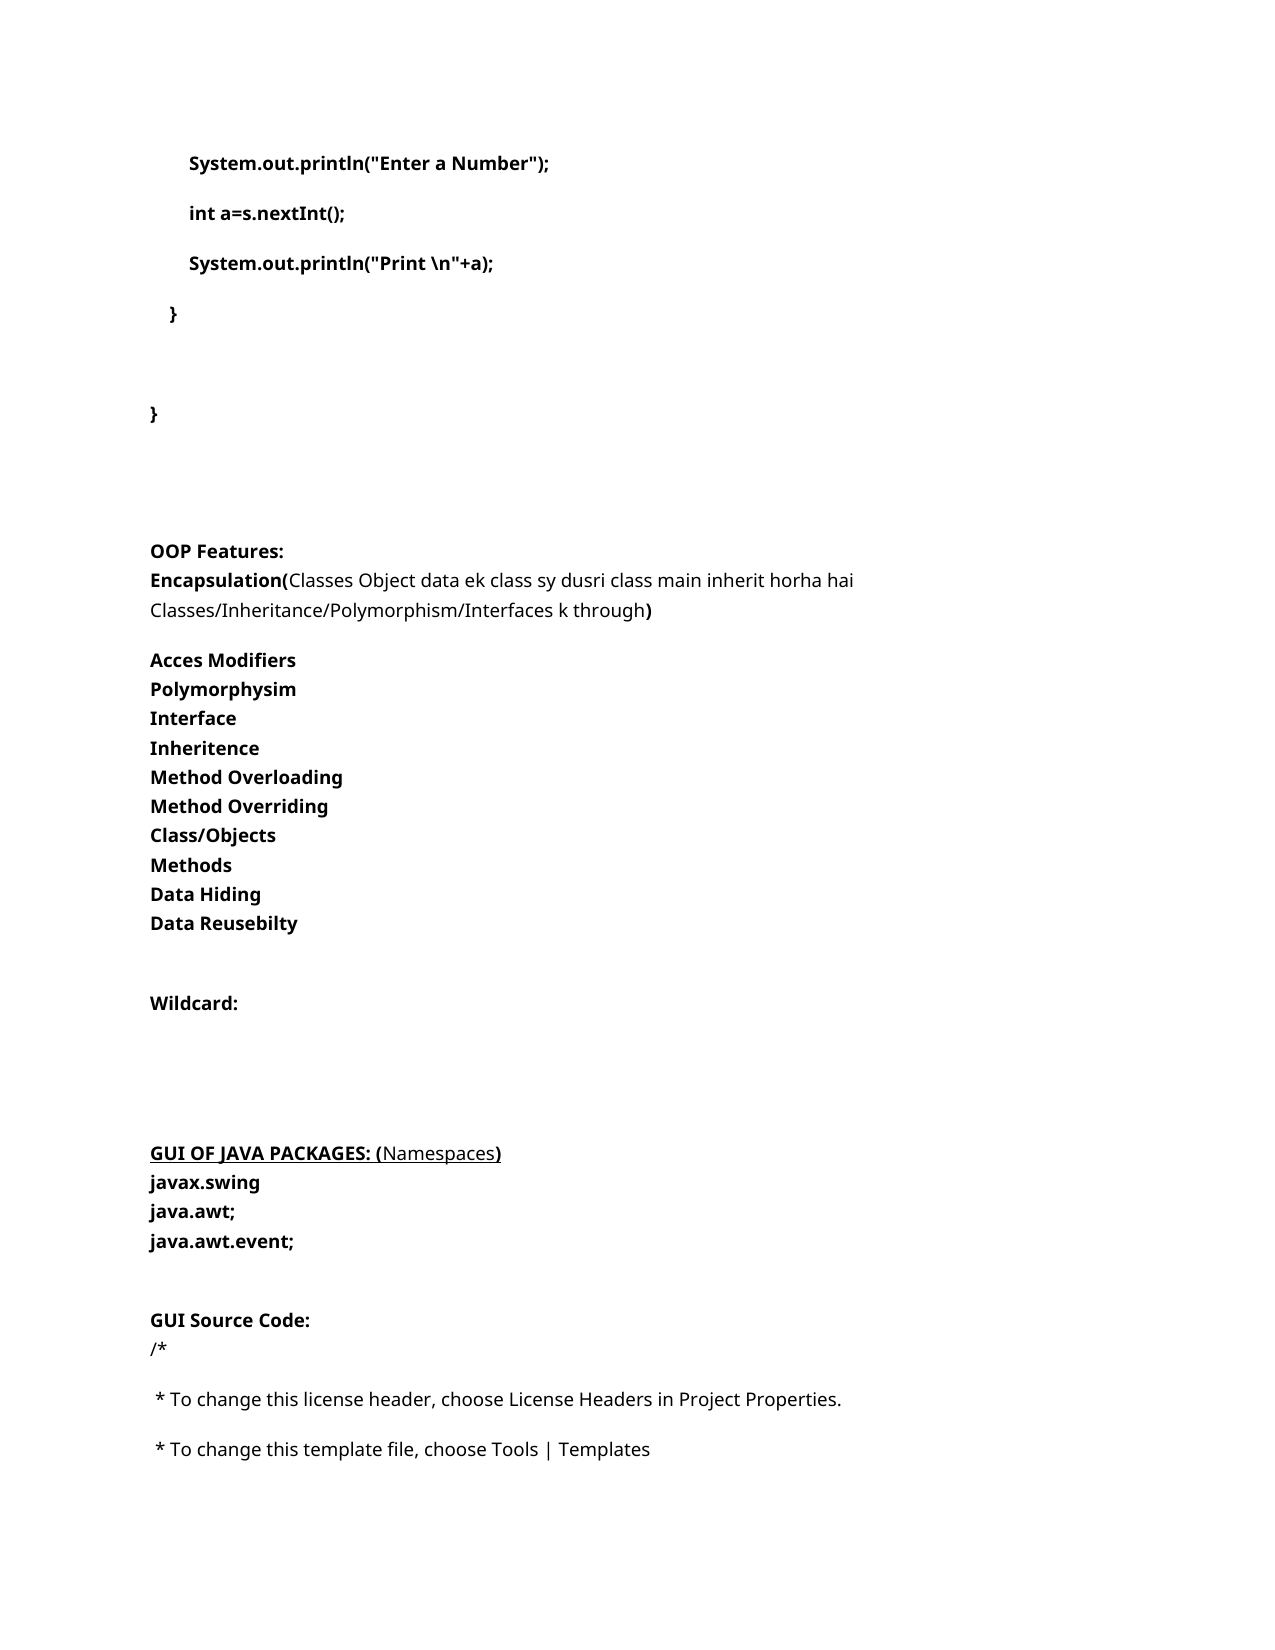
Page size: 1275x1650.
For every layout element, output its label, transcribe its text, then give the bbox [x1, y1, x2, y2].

text Acces Modifiers Polymorphysim Interface Inheritence Method Overloading Method Overriding Class/Objects Methods Data Hiding Data Reusebilty [150, 647, 1125, 936]
text System.out.println("Print \n"+a); [150, 250, 1125, 276]
text } [150, 300, 1125, 326]
text * To change this license header, choose License Headers in Project Properties. [150, 1387, 1125, 1412]
text GUI OF JAVA PACKAGES: (Namespaces) javax.swing java.awt; java.awt.event; [150, 1140, 1125, 1283]
text GUI Source Code: /* [150, 1307, 1125, 1362]
text int a=s.nextInt(); [150, 200, 1125, 226]
text OOP Features: Encapsulation(Classes Object data ek class sy dusri class main inherit horha hai Classes/Inheritance/Polymorphism/Interfaces k through) [150, 451, 1125, 622]
text System.out.println("Enter a Number"); [150, 150, 1125, 176]
text * To change this template file, choose Tools | Templates [150, 1437, 1125, 1462]
text } [150, 400, 1125, 426]
text Wildcard: [150, 961, 1125, 1015]
